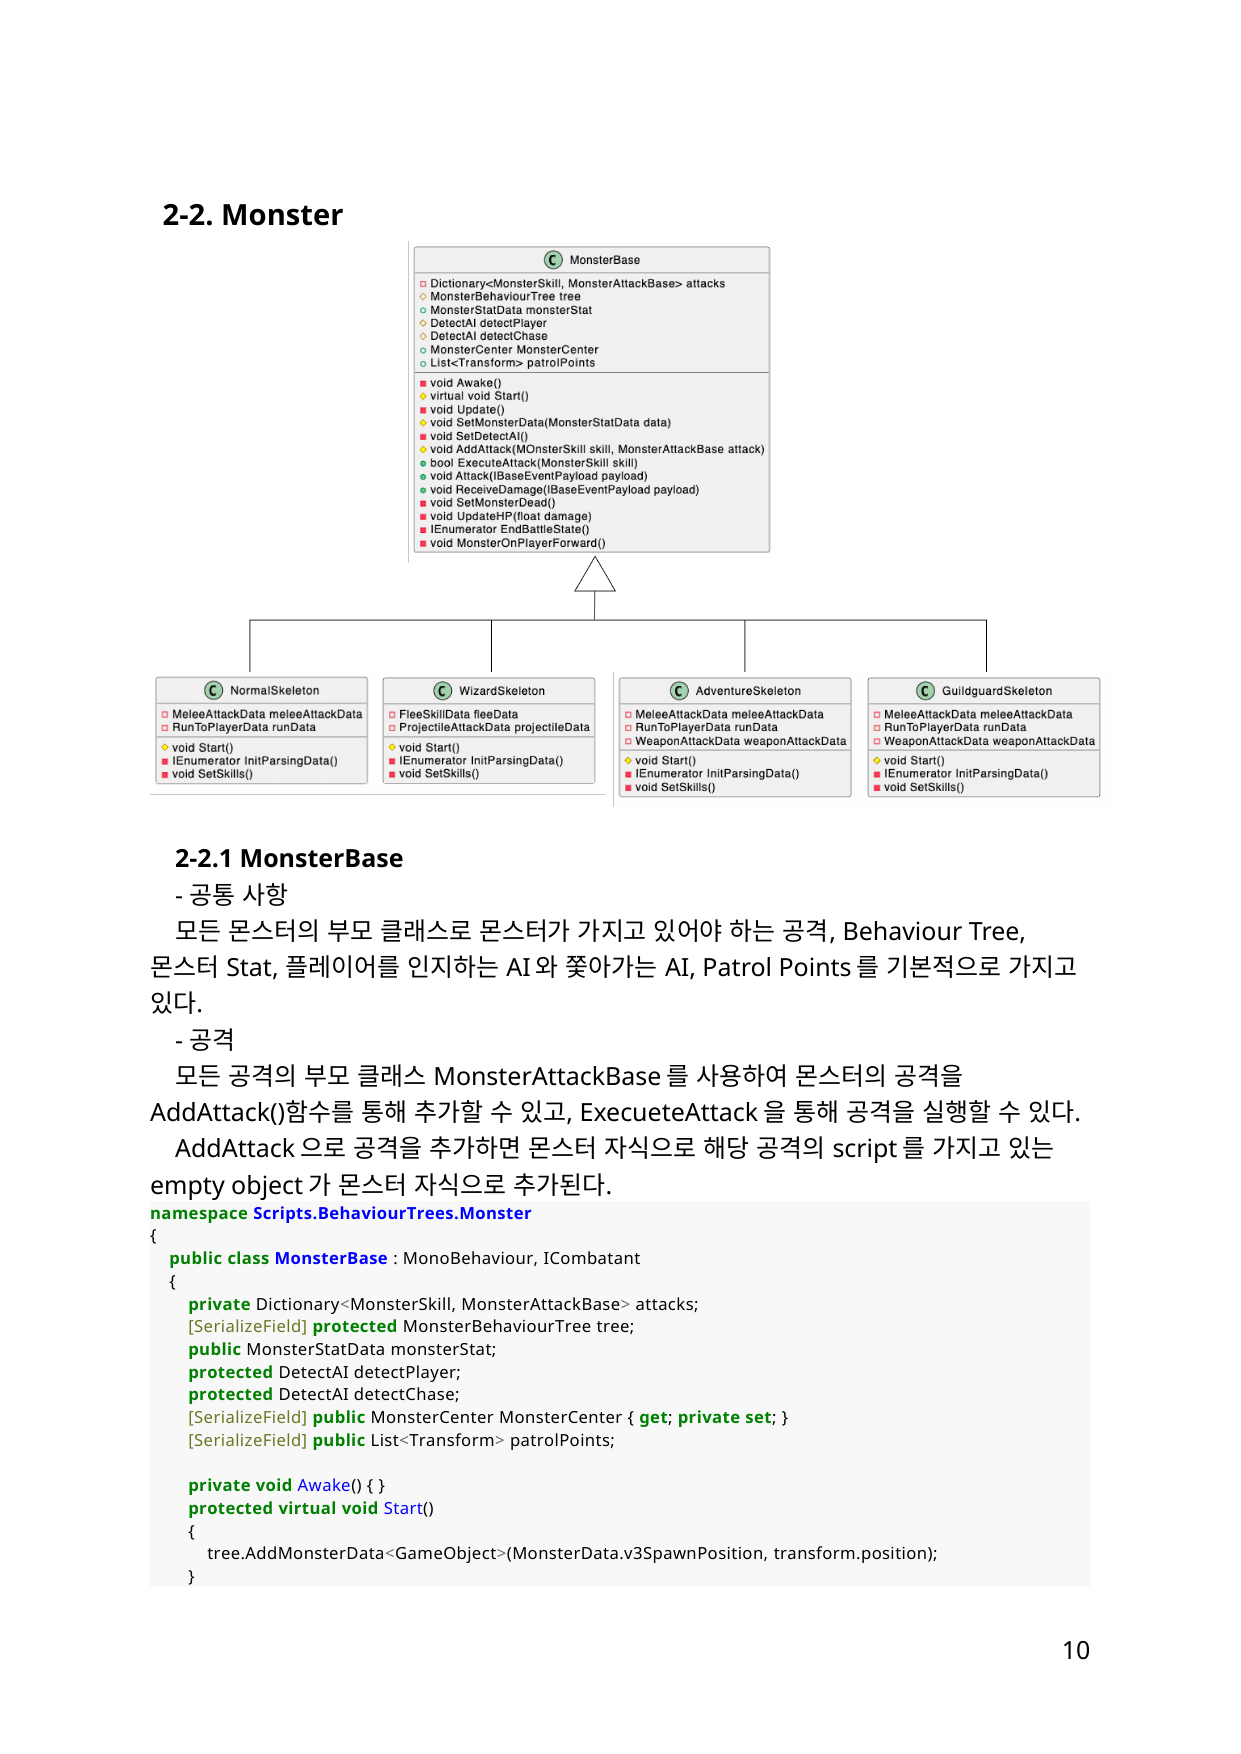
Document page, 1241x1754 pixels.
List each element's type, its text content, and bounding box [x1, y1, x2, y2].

picture [150, 241, 1111, 807]
text public class MonsterBase : MonoBehaviour, ICombatant [150, 1247, 1090, 1269]
text 모든 공격의 부모 클래스 MonsterAttackBase를 사용하여 몬스터의 공격을 AddAttack()함수를 통해 추가할 수 있고, ExecueteAttack을 통해 공격을 실행할 수 있다. [150, 1056, 1090, 1129]
text private void Awake() { } [150, 1474, 1090, 1497]
text protected virtual void Start() [150, 1497, 1090, 1519]
text 2-2.1 MonsterBase [150, 841, 1090, 875]
text tree.AddMonsterData<GameObject>(MonsterData.v3SpawnPosition, transform.position); [150, 1542, 1090, 1565]
text - 공통 사항 [150, 875, 1090, 911]
text { [150, 1519, 1090, 1542]
text - 공격 [150, 1020, 1090, 1056]
text { [150, 1224, 1090, 1247]
text AddAttack으로 공격을 추가하면 몬스터 자식으로 해당 공격의 script를 가지고 있는 empty object가 몬스터 자식으로 추가된다. [150, 1129, 1090, 1201]
text namespace Scripts.BehaviourTrees.Monster [150, 1201, 1090, 1224]
text protected DetectAI detectPlayer; [150, 1360, 1090, 1383]
text public MonsterStatData monsterStat; [150, 1338, 1090, 1360]
text [SerializeField] protected MonsterBehaviourTree tree; [150, 1315, 1090, 1338]
text private Dictionary<MonsterSkill, MonsterAttackBase> attacks; [150, 1292, 1090, 1315]
text { [150, 1269, 1090, 1292]
text [SerializeField] public List<Transform> patrolPoints; [150, 1428, 1090, 1451]
text [SerializeField] public MonsterCenter MonsterCenter { get; private set; } [150, 1406, 1090, 1428]
subtitle 2-2. Monster [150, 194, 1090, 233]
text } [150, 1565, 1090, 1587]
text 모든 몬스터의 부모 클래스로 몬스터가 가지고 있어야 하는 공격, Behaviour Tree, 몬스터 Stat, 플레이어를 인지하는 AI와 쫓아가는 AI, Patrol Points를 기본적으로 가지고 있다. [150, 911, 1090, 1020]
text protected DetectAI detectChase; [150, 1383, 1090, 1406]
